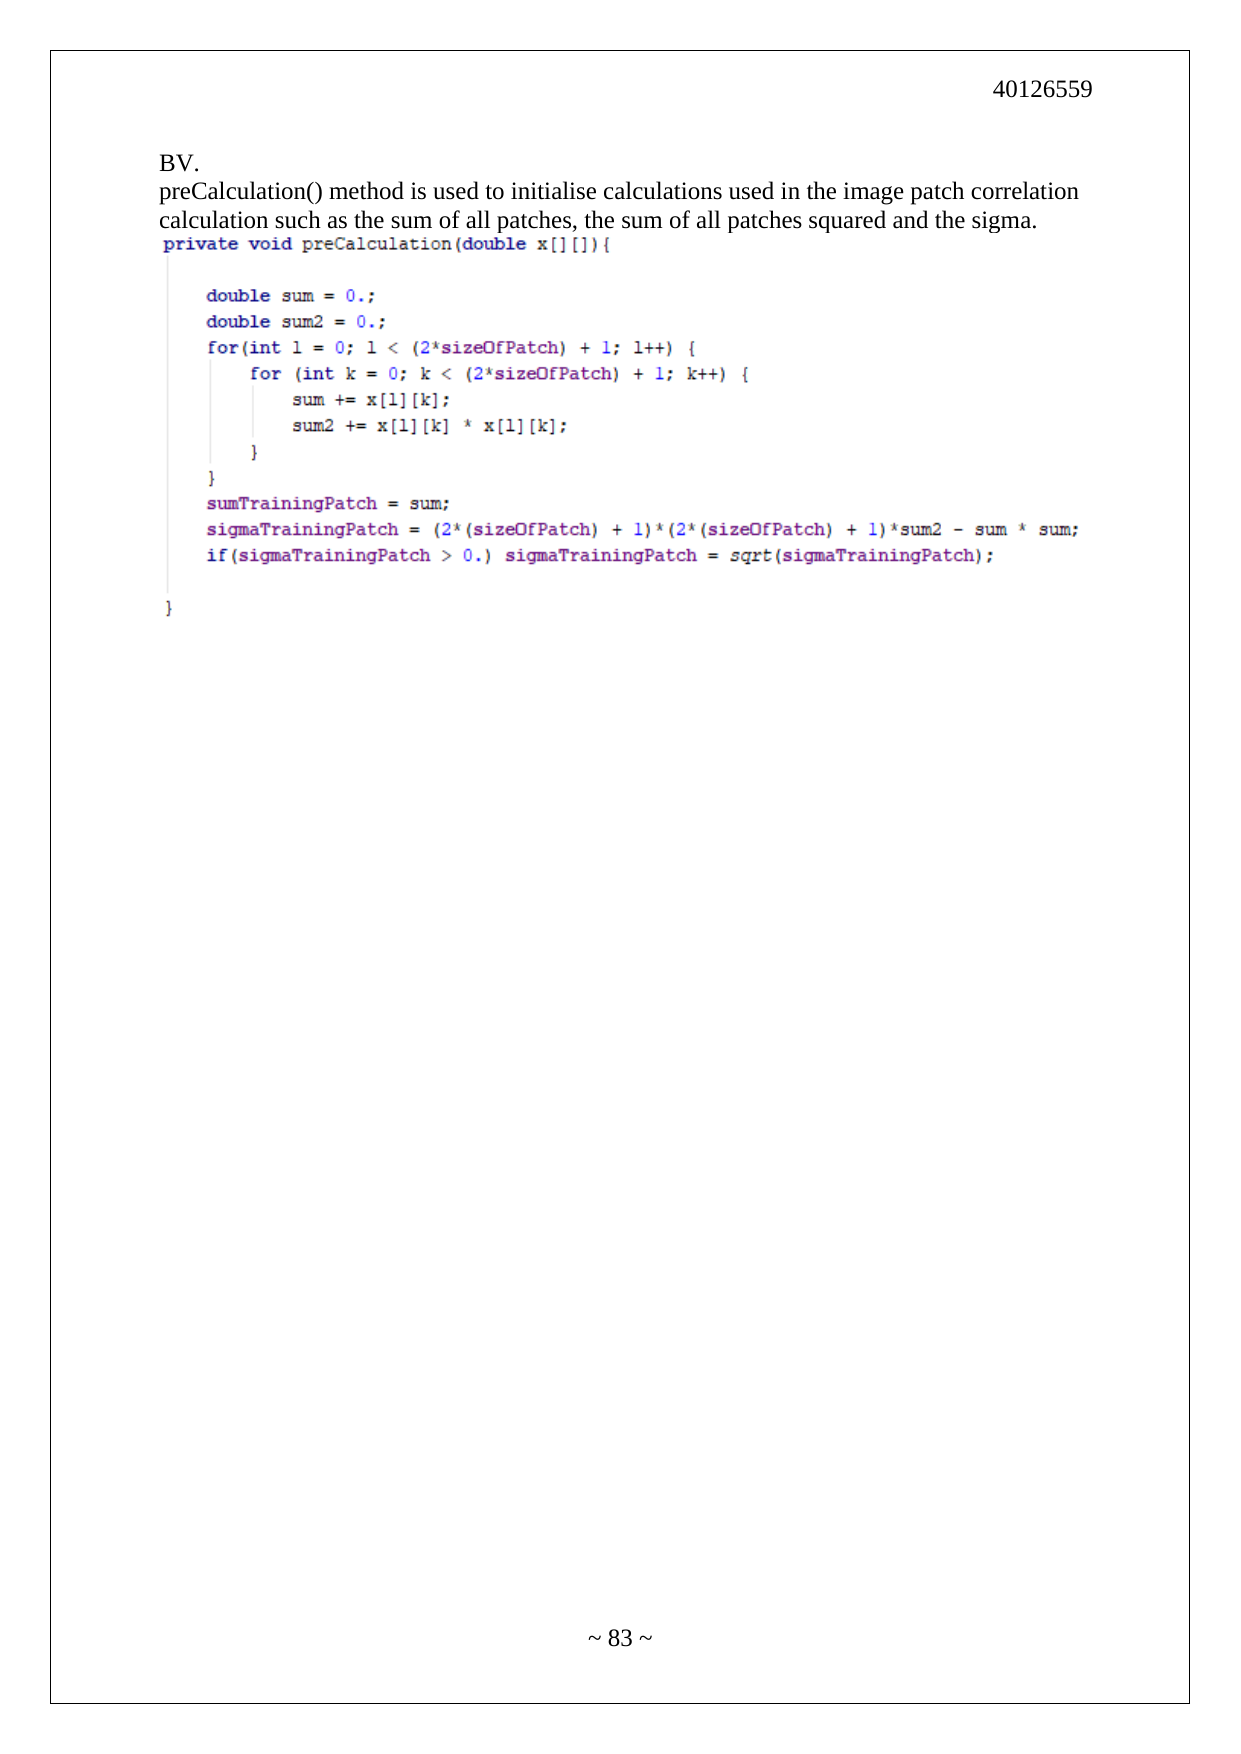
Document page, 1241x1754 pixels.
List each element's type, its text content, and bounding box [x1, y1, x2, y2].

table_cell BV. preCalculation() method is used to initialise calculations used in the image patch correlation calculation such as the sum of all patches, the sum of all patches squared and the sigma. [148, 148, 1092, 1601]
picture [158, 233, 1093, 624]
